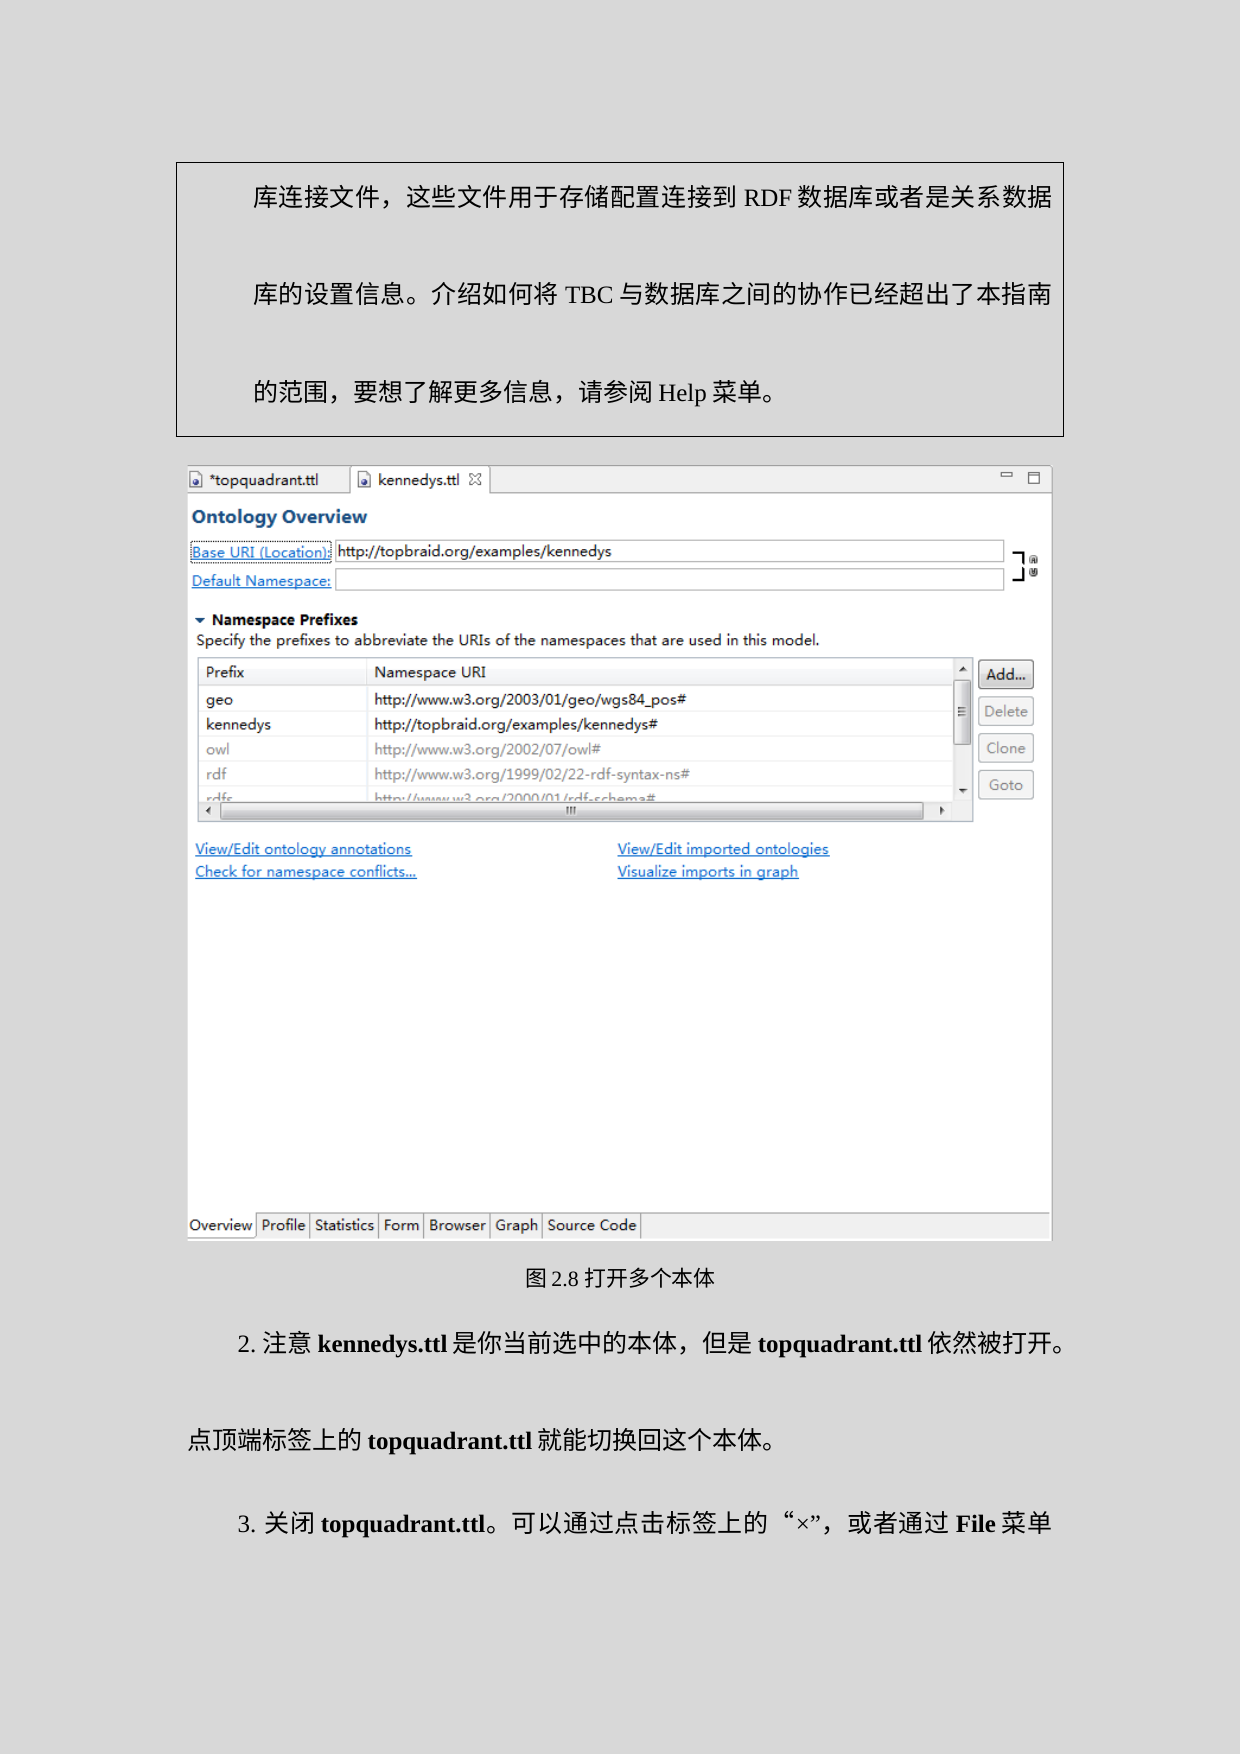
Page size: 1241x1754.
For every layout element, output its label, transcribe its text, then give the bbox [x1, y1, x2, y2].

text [187, 1489, 1053, 1554]
text 2. 注意kennedys.ttl是你当前选中的本体，但是topquadrant.ttl依然被打开。点顶端标签上的topquadrant.ttl就能切换回这个本体。 [187, 1309, 1053, 1471]
picture [187, 465, 1053, 1241]
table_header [177, 163, 1063, 436]
text 图2.8 打开多个本体 [187, 1261, 1053, 1293]
